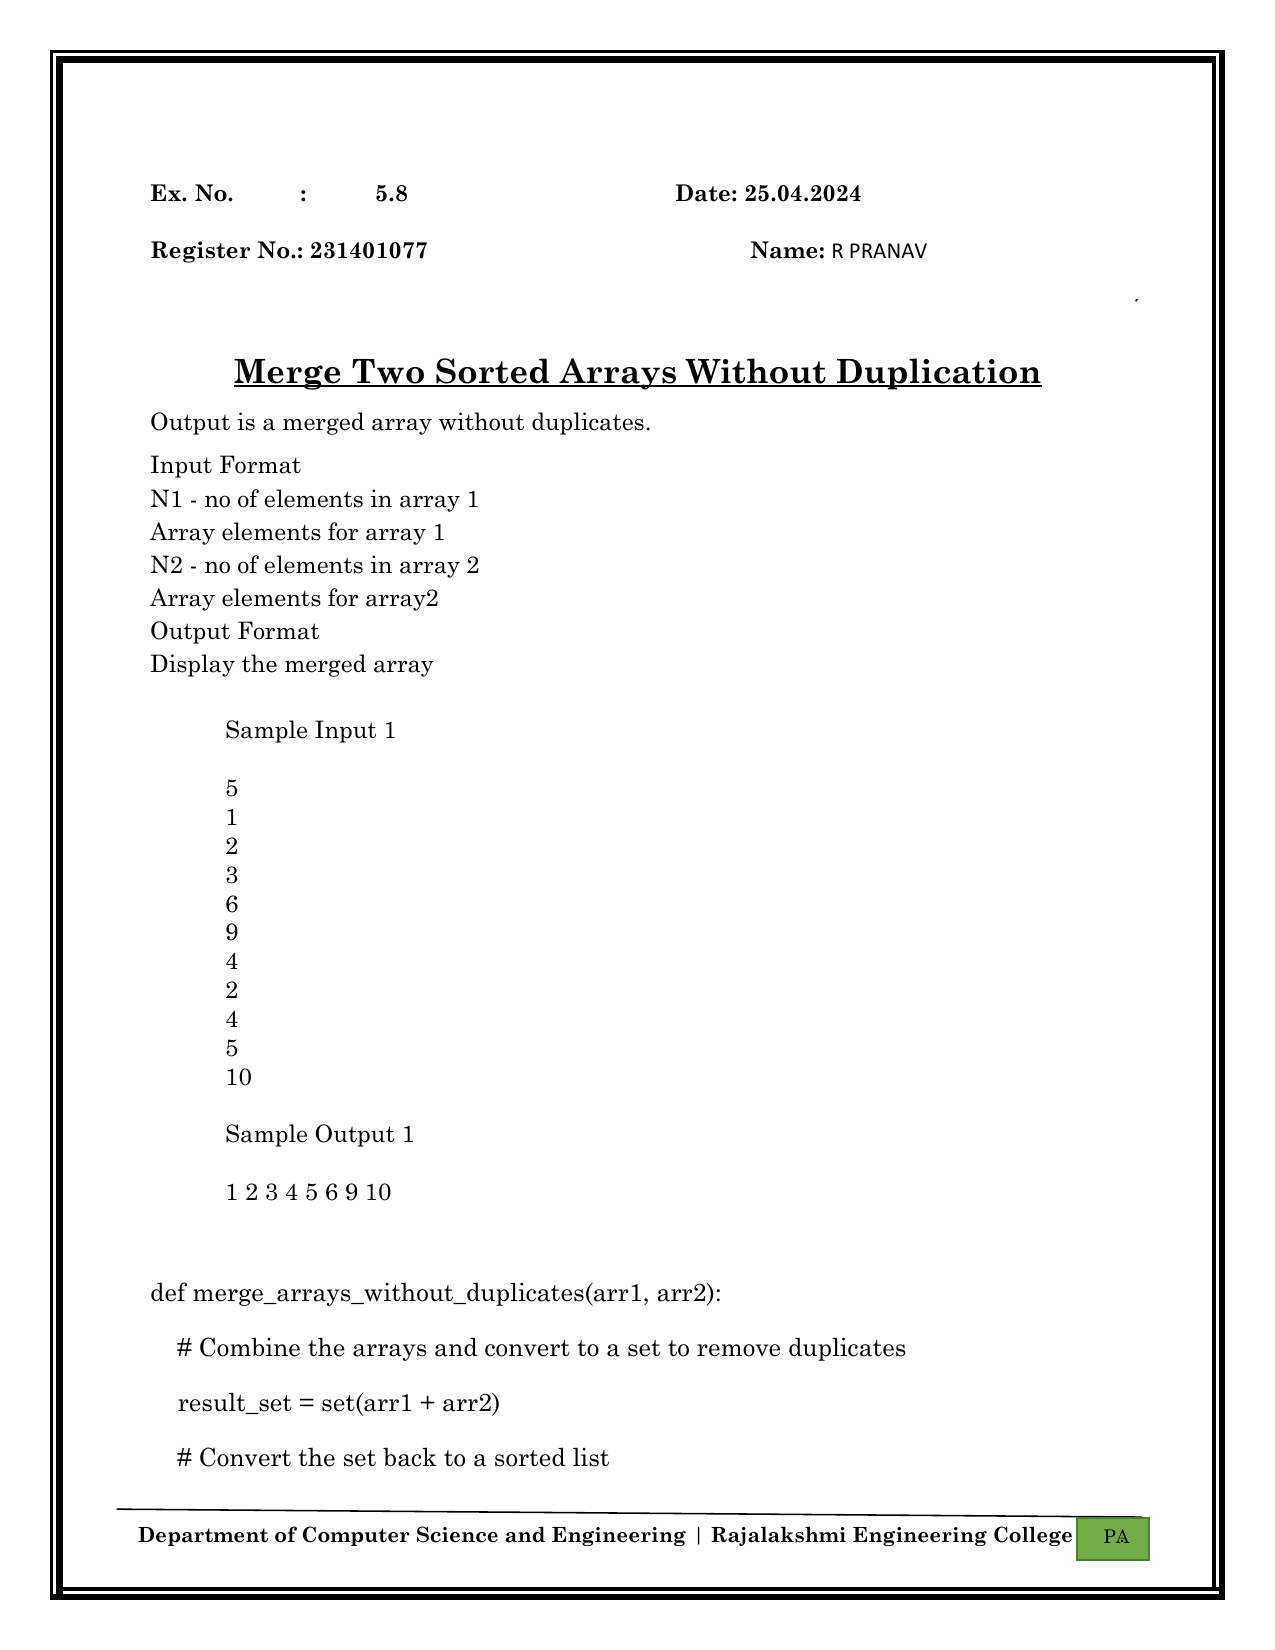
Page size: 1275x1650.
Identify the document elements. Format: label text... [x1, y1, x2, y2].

text Sample Input 1 [225, 715, 1125, 744]
text 2 [225, 975, 1125, 1004]
text result_set = set(arr1 + arr2) [150, 1386, 1125, 1417]
text Merge Two Sorted Arrays Without Duplication [150, 350, 1125, 390]
text 9 [225, 917, 1125, 946]
text Input Format [150, 450, 1125, 479]
text Display the merged array [150, 649, 1125, 678]
text 5 [225, 773, 1125, 802]
text 1 [225, 802, 1125, 831]
text 5 [225, 1033, 1125, 1061]
text 4 [225, 946, 1125, 975]
text N1 - no of elements in array 1 [150, 483, 1125, 512]
text N2 - no of elements in array 2 [150, 549, 1125, 578]
text 10 [225, 1061, 1125, 1090]
text # Combine the arrays and convert to a set to remove duplicates [150, 1331, 1125, 1361]
text Ex. No. : 5.8 Date: 25.04.2024 [150, 179, 1125, 207]
text Output Format [150, 616, 1125, 645]
text 1 2 3 4 5 6 9 10 [150, 1177, 1125, 1206]
text # Convert the set back to a sorted list [150, 1442, 1125, 1472]
text 6 [225, 888, 1125, 917]
text 4 [225, 1004, 1125, 1033]
text def merge_arrays_without_duplicates(arr1, arr2): [150, 1276, 1125, 1306]
text Array elements for array2 [150, 583, 1125, 612]
text Output is a merged array without duplicates. [150, 407, 1125, 436]
text 3 [225, 859, 1125, 888]
text Register No.: 231401077 Name: R PRANAV [150, 236, 1125, 264]
text Sample Output 1 [225, 1119, 1125, 1148]
text Array elements for array 1 [150, 516, 1125, 545]
text 2 [225, 831, 1125, 859]
